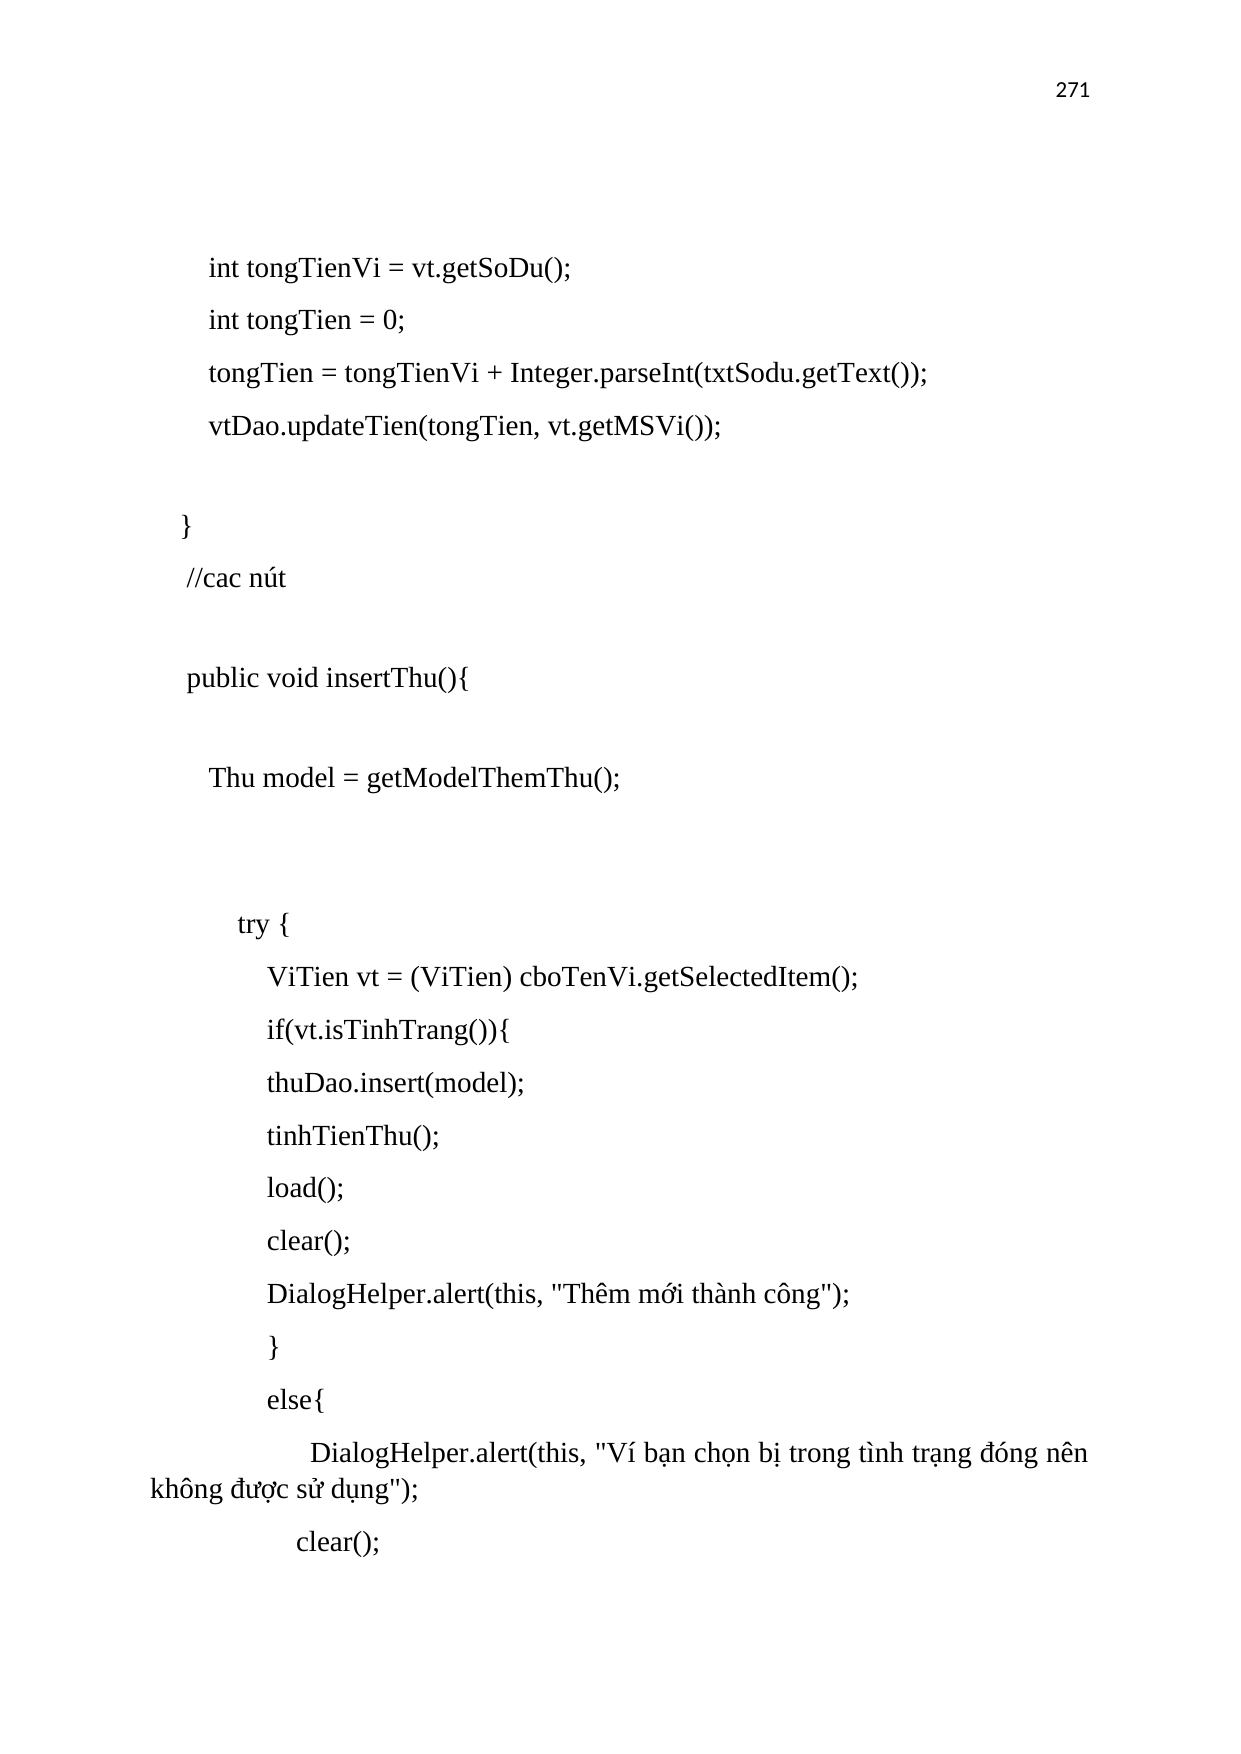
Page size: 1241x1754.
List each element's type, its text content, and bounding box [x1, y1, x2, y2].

text vtDao.updateTien(tongTien, vt.getMSVi()); [150, 408, 1090, 442]
text try { [150, 907, 1090, 940]
text tinhTienThu(); [150, 1118, 1090, 1151]
text thuDao.insert(model); [150, 1065, 1090, 1098]
text clear(); [150, 1223, 1090, 1257]
text } [150, 1329, 1090, 1363]
text int tongTien = 0; [150, 302, 1090, 336]
text tongTien = tongTienVi + Integer.parseInt(txtSodu.getText()); [150, 355, 1090, 389]
text DialogHelper.alert(this, "Thêm mới thành công"); [150, 1276, 1090, 1310]
text } [150, 508, 1090, 541]
text public void insertThu(){ [150, 660, 1090, 694]
text Thu model = getModelThemThu(); [150, 760, 1090, 793]
text int tongTienVi = vt.getSoDu(); [150, 250, 1090, 283]
text ViTien vt = (ViTien) cboTenVi.getSelectedItem(); [150, 959, 1090, 993]
text clear(); [150, 1524, 1090, 1557]
text load(); [150, 1171, 1090, 1204]
text DialogHelper.alert(this, "Ví bạn chọn bị trong tình trạng đóng nên không được sử dụng"); [150, 1435, 1090, 1504]
text else{ [150, 1382, 1090, 1415]
text //cac nút [150, 561, 1090, 594]
text if(vt.isTinhTrang()){ [150, 1012, 1090, 1046]
